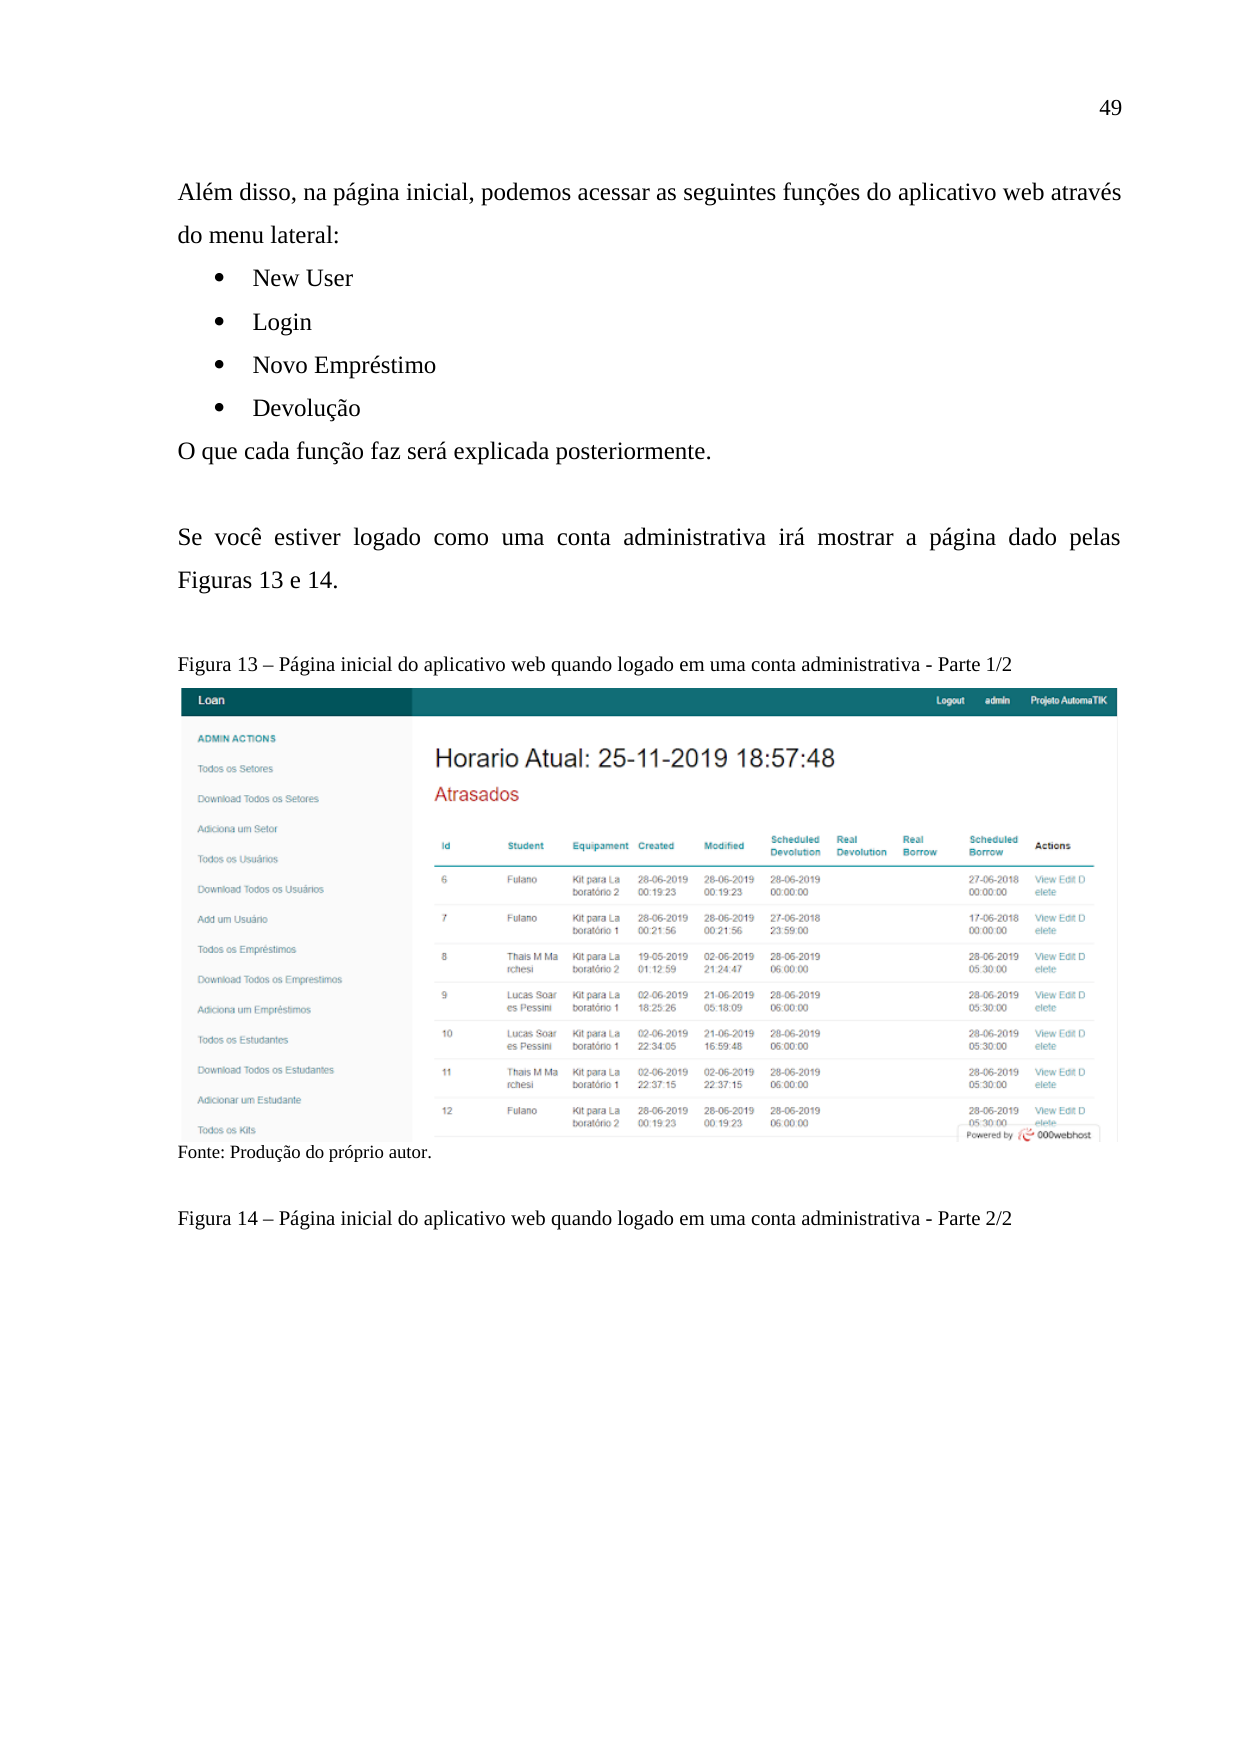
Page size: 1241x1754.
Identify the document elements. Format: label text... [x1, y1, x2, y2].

list New User [215, 263, 1122, 292]
picture [181, 688, 1118, 1142]
text Se você estiver logado como uma conta administrativa irá mostrar a página dado pelas Figuras 13 e 14. [177, 522, 1122, 594]
text Figura 13 – Página inicial do aplicativo web quando logado em uma conta administrativa - Parte 1/2 [177, 652, 1122, 676]
list Login [215, 307, 1122, 335]
list Devolução [215, 393, 1122, 422]
text O que cada função faz será explicada posteriormente. [177, 436, 1122, 465]
list Novo Empréstimo [215, 350, 1122, 378]
text Fonte: Produção do próprio autor. [177, 1141, 1122, 1163]
text Figura 14 – Página inicial do aplicativo web quando logado em uma conta administrativa - Parte 2/2 [177, 1206, 1122, 1230]
text Além disso, na página inicial, podemos acessar as seguintes funções do aplicativo web através do menu lateral: [177, 177, 1122, 249]
